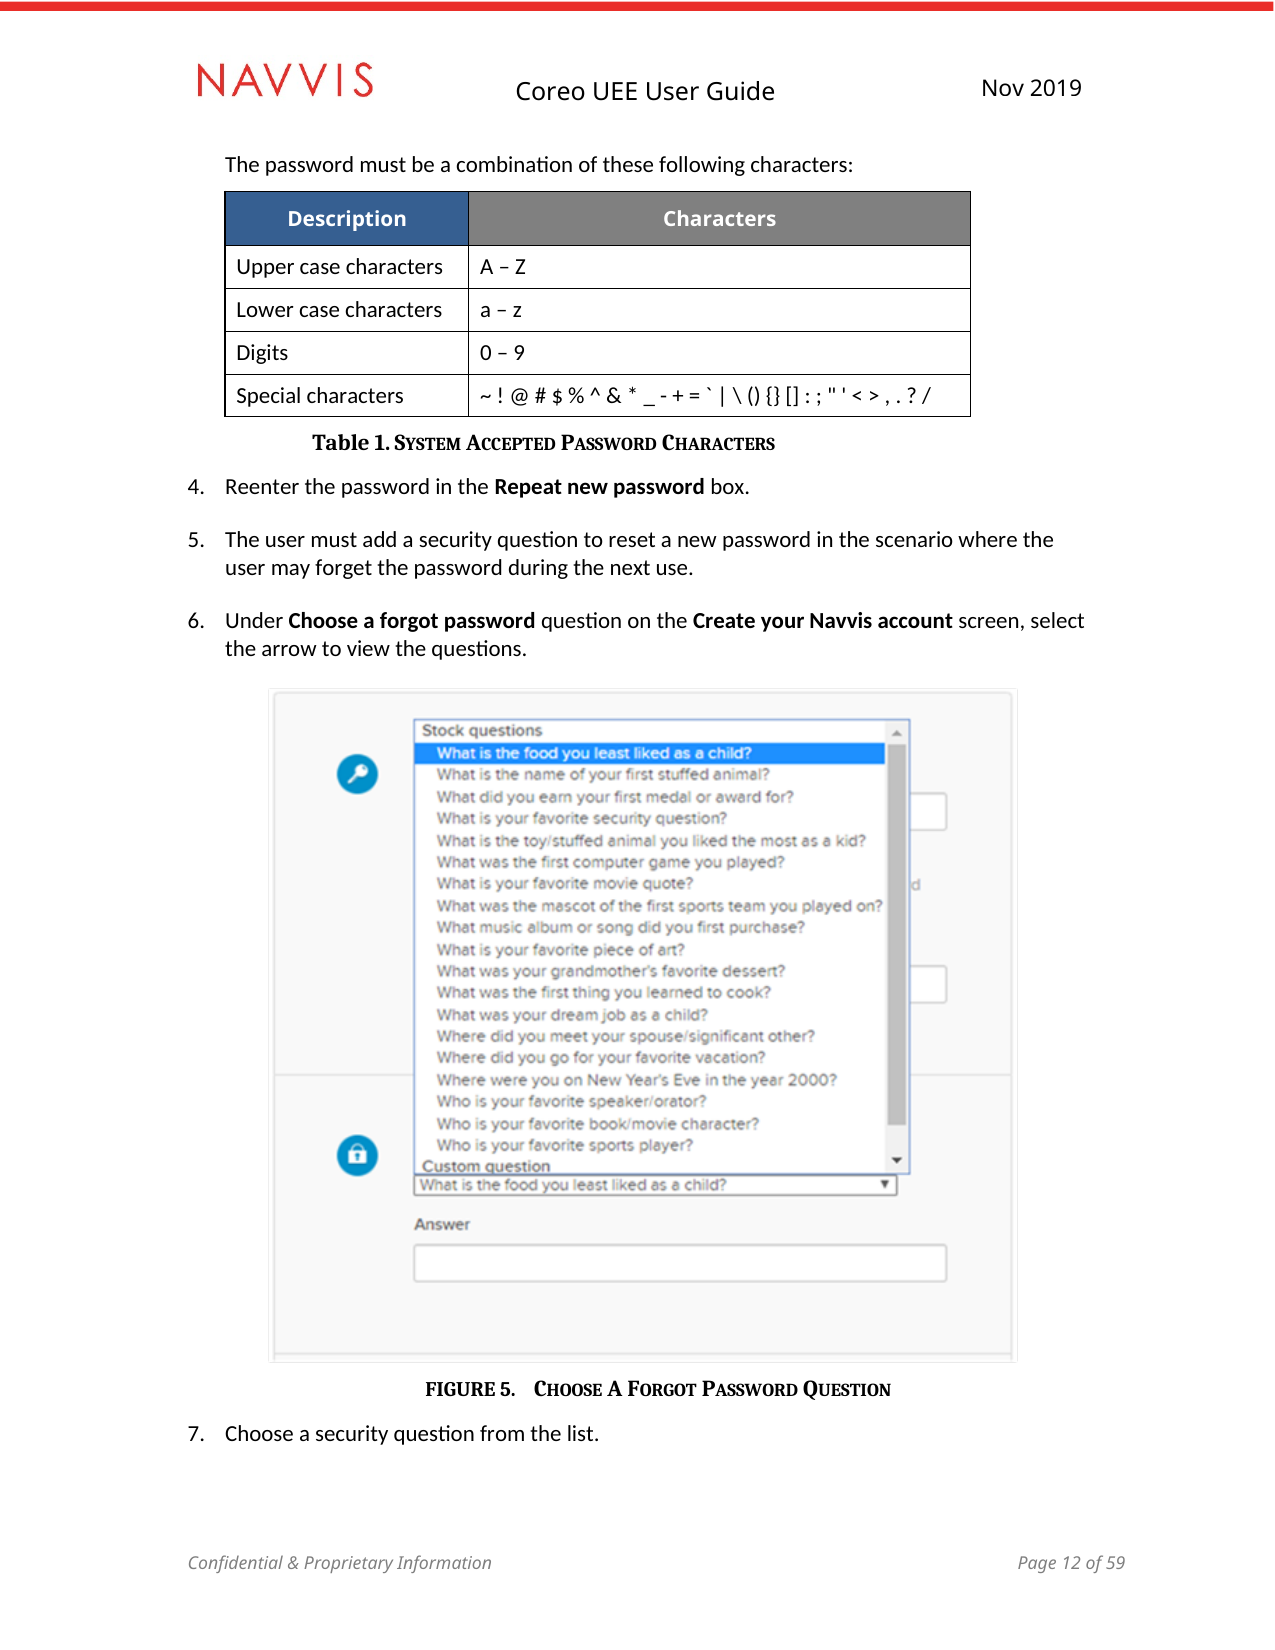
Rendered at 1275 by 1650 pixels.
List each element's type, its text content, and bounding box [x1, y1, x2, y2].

list Under Choose a forgot password question on the Create your Navvis account screen, select the arrow to view the questions. [187, 607, 1087, 663]
table_cell ~ ! @ # $ % ^ & * _ - + = ` | \ () {} [] : ; " ' < > , . ? / [469, 375, 970, 416]
table_cell Upper case characters [226, 246, 468, 288]
list Reenter the password in the Repeat new password box. [187, 472, 1087, 501]
table_header Description [226, 192, 468, 245]
table_cell A – Z [469, 246, 970, 288]
text Choose A Forgot Password Question [229, 1376, 1087, 1403]
list The user must add a security question to reset a new password in the scenario where the user may forget the password during the next use. [187, 526, 1087, 582]
text System Accepted Password Characters [312, 430, 1087, 456]
picture [267, 687, 1019, 1364]
list Choose a security question from the list. [187, 1419, 1087, 1447]
table_cell Digits [226, 332, 468, 373]
picture [187, 55, 383, 104]
table_cell Special characters [226, 375, 468, 416]
table_cell 0 – 9 [469, 332, 970, 373]
table_cell a – z [469, 289, 970, 331]
text The password must be a combination of these following characters: [225, 150, 1087, 178]
table_cell Lower case characters [226, 289, 468, 331]
table_header Characters [469, 192, 970, 245]
